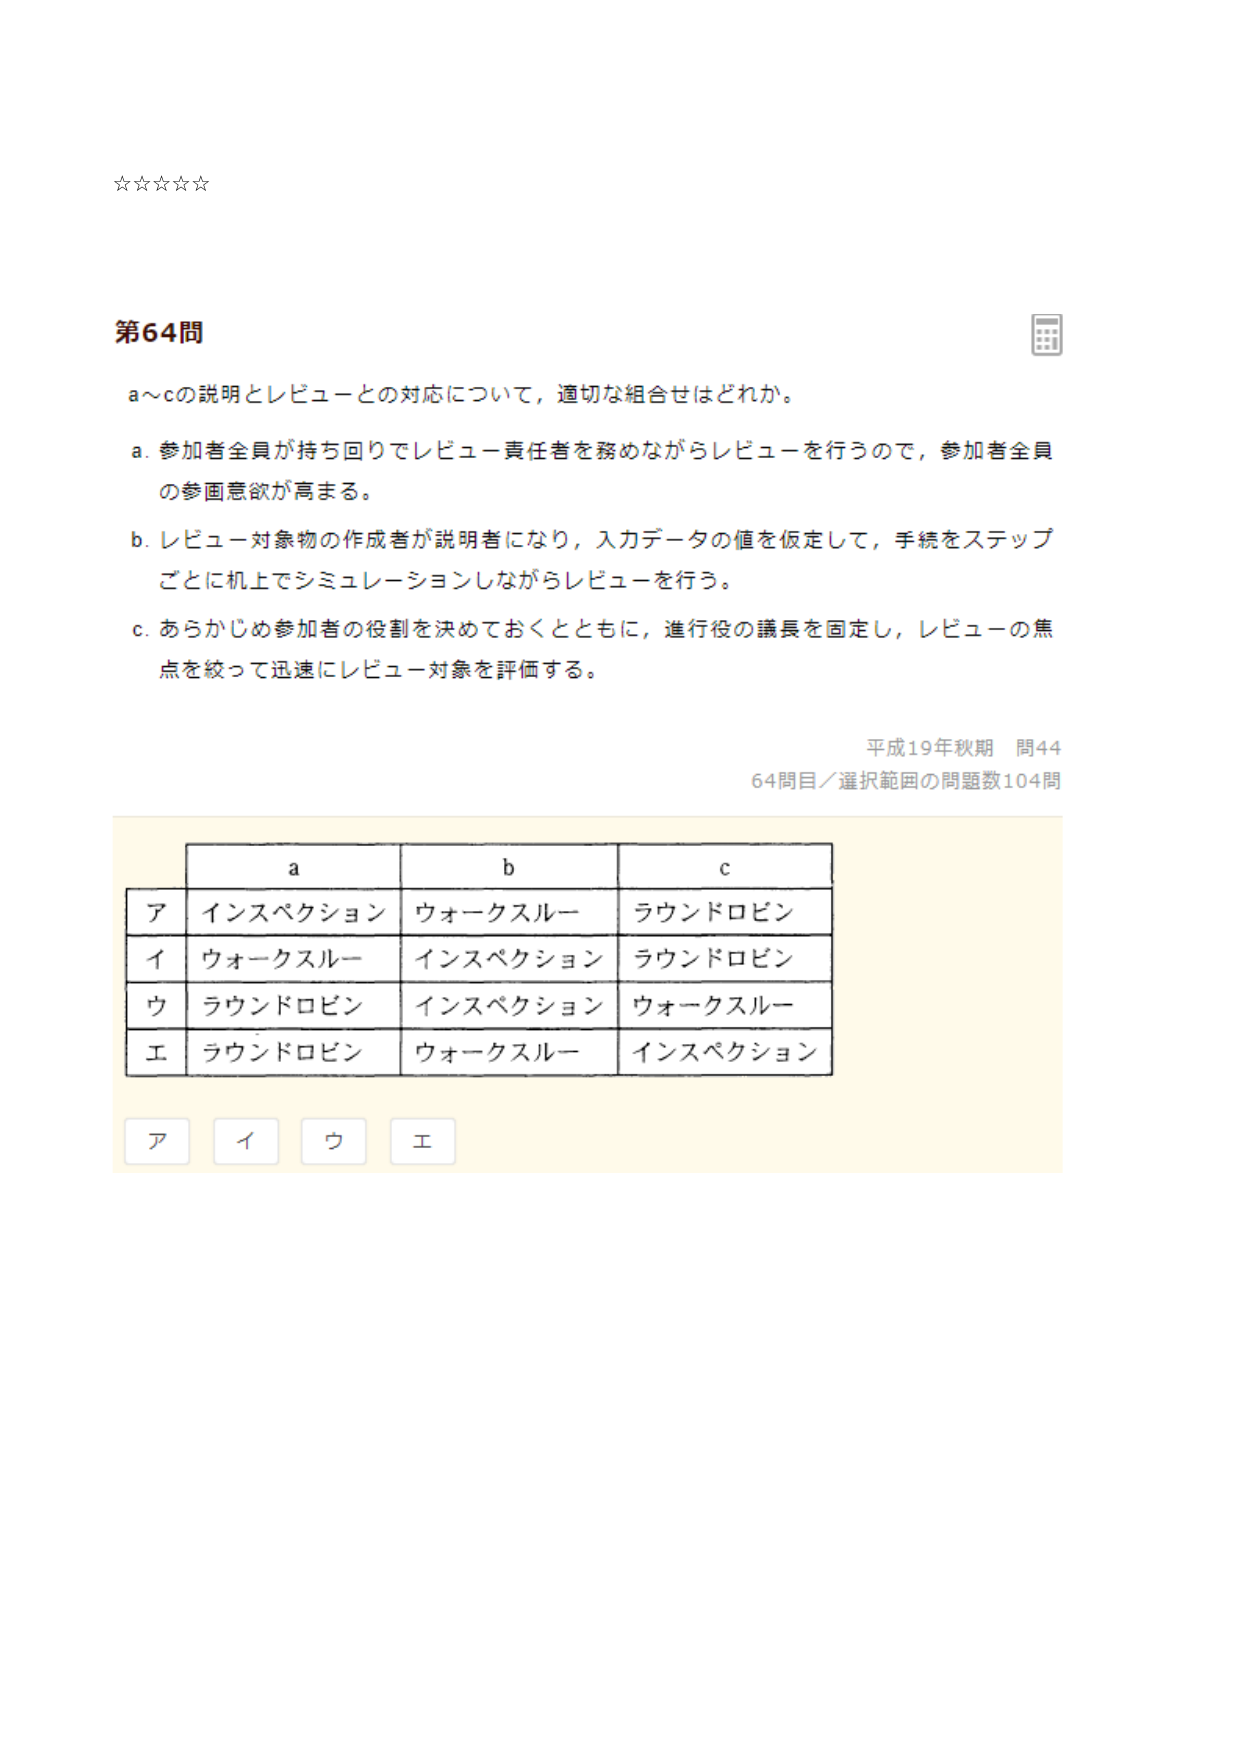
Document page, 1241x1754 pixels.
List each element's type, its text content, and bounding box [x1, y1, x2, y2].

picture [112, 314, 1063, 1173]
text ☆☆☆☆☆ [112, 164, 1128, 202]
